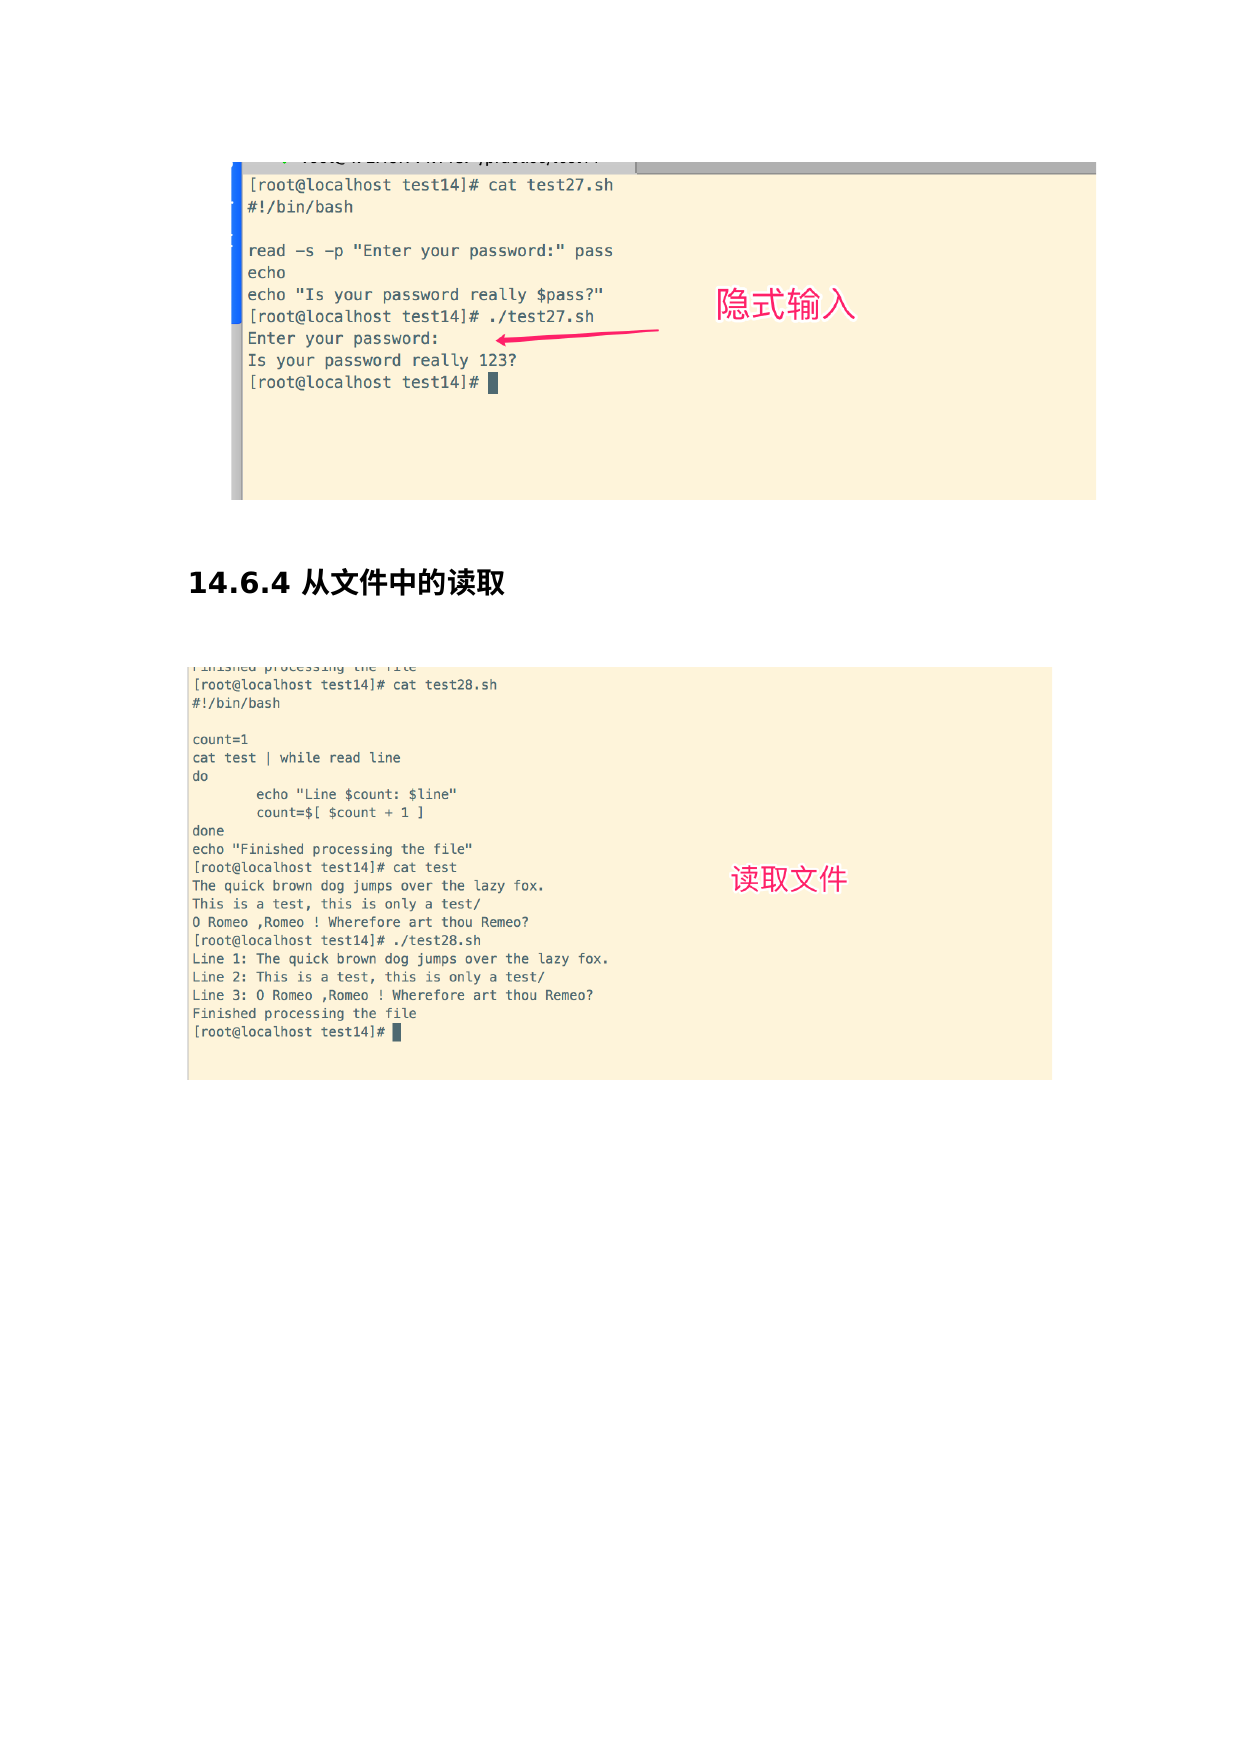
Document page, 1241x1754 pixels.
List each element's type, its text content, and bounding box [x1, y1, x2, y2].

picture [231, 162, 1097, 500]
picture [187, 667, 1053, 1080]
subtitle 14.6.4 从文件中的读取 [187, 549, 1053, 614]
